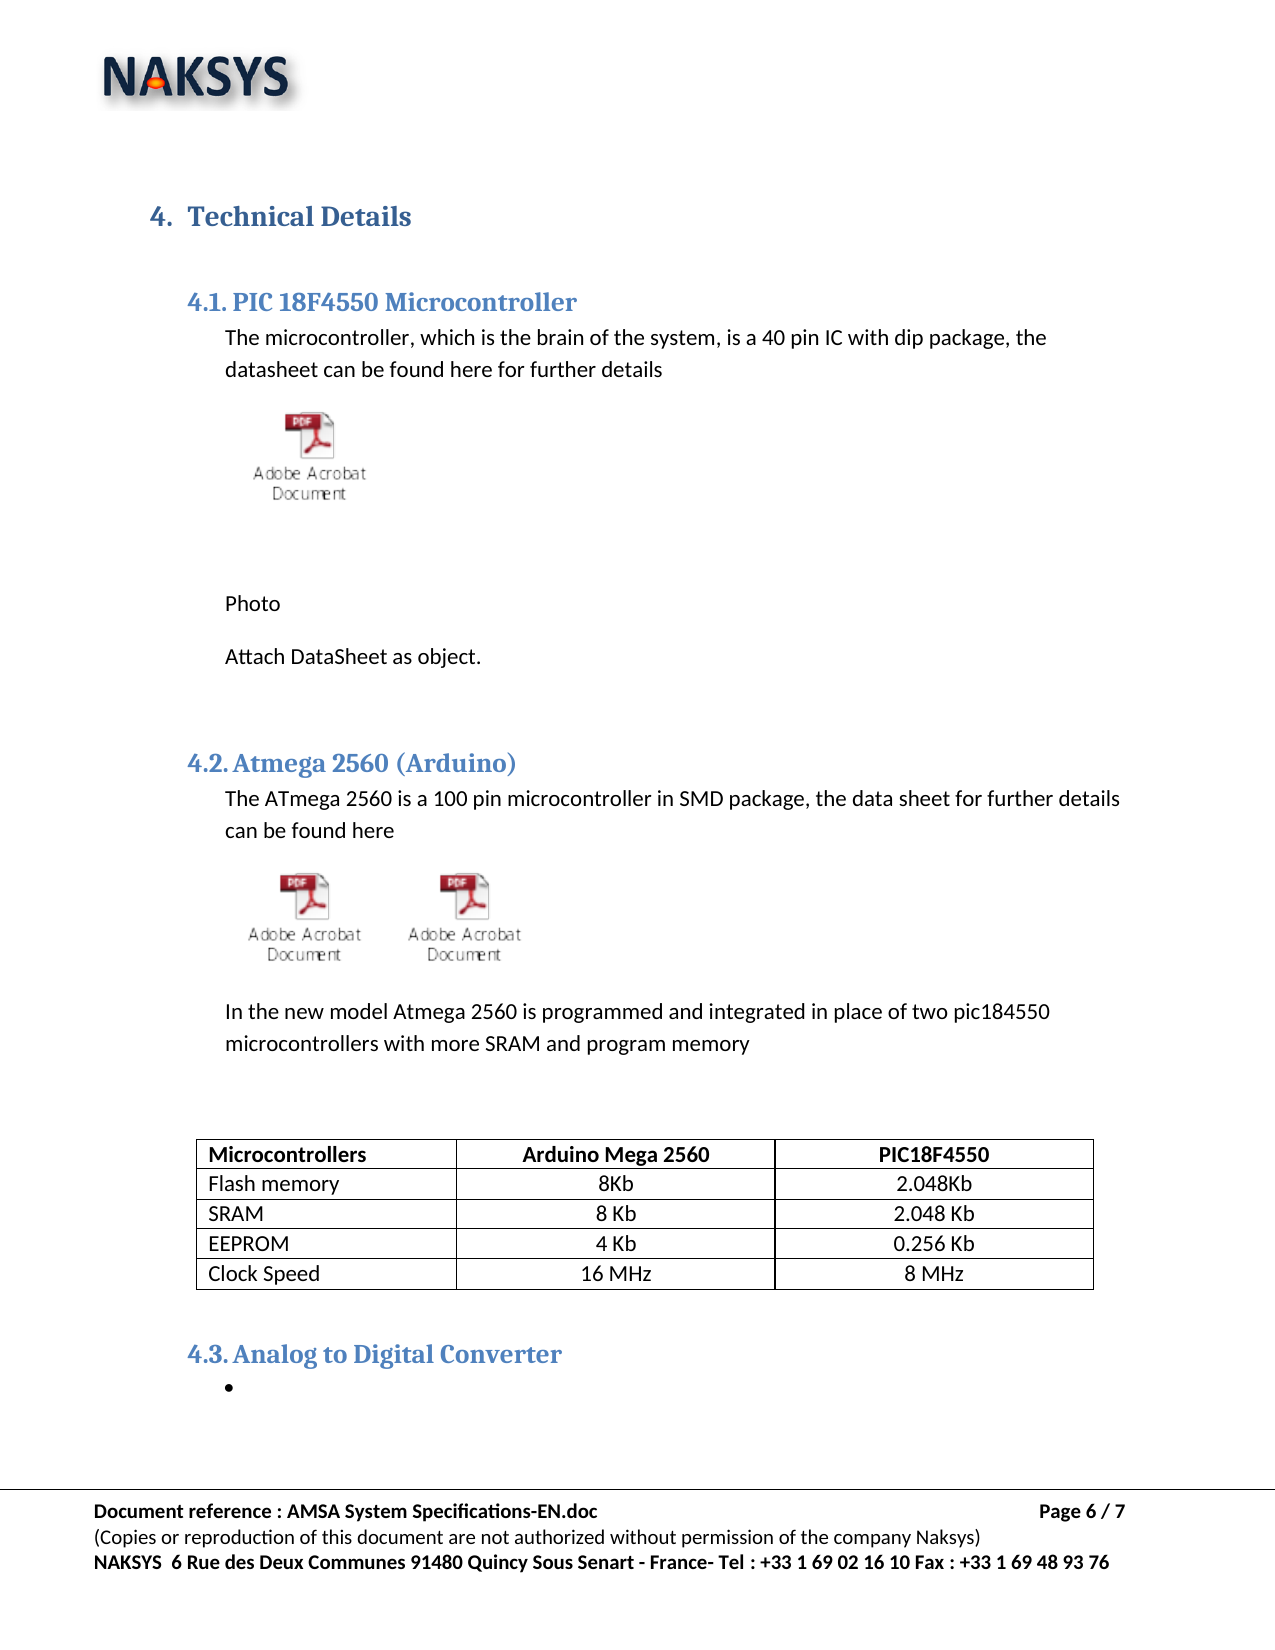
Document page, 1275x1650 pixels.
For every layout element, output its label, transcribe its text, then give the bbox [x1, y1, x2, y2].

table_header PIC18F4550 [776, 1140, 1093, 1168]
subtitle Technical Details [150, 200, 1125, 233]
subtitle Analog to Digital Converter [187, 1339, 1125, 1370]
table_cell 2.048 Kb [776, 1200, 1093, 1228]
table_cell 4 Kb [457, 1229, 774, 1258]
table_cell 0.256 Kb [776, 1229, 1093, 1258]
table_cell SRAM [197, 1200, 456, 1228]
table_cell 8Kb [457, 1169, 774, 1198]
subtitle PIC 18F4550 Microcontroller [187, 287, 1125, 318]
subtitle Atmega 2560 (Arduino) [187, 748, 1125, 779]
table_cell 8 MHz [776, 1259, 1093, 1289]
text Attach DataSheet as object. [150, 642, 1125, 670]
picture [96, 44, 309, 111]
table_header Arduino Mega 2560 [457, 1140, 774, 1168]
text In the new model Atmega 2560 is programmed and integrated in place of two pic184550 microcontrollers with more SRAM and program memory [225, 997, 1125, 1058]
table_cell EEPROM [197, 1229, 456, 1258]
text Photo [150, 589, 1125, 617]
table_cell 2.048Kb [776, 1169, 1093, 1198]
table_cell Flash memory [197, 1169, 456, 1198]
text The ATmega 2560 is a 100 pin microcontroller in SMD package, the data sheet for further details can be found here [225, 784, 1125, 844]
table_header Microcontrollers [197, 1140, 456, 1168]
table_cell Clock Speed [197, 1259, 456, 1289]
table_cell 16 MHz [457, 1259, 774, 1289]
text The microcontroller, which is the brain of the system, is a 40 pin IC with dip package, the datasheet can be found here for further details [225, 323, 1125, 383]
table_cell 8 Kb [457, 1200, 774, 1228]
